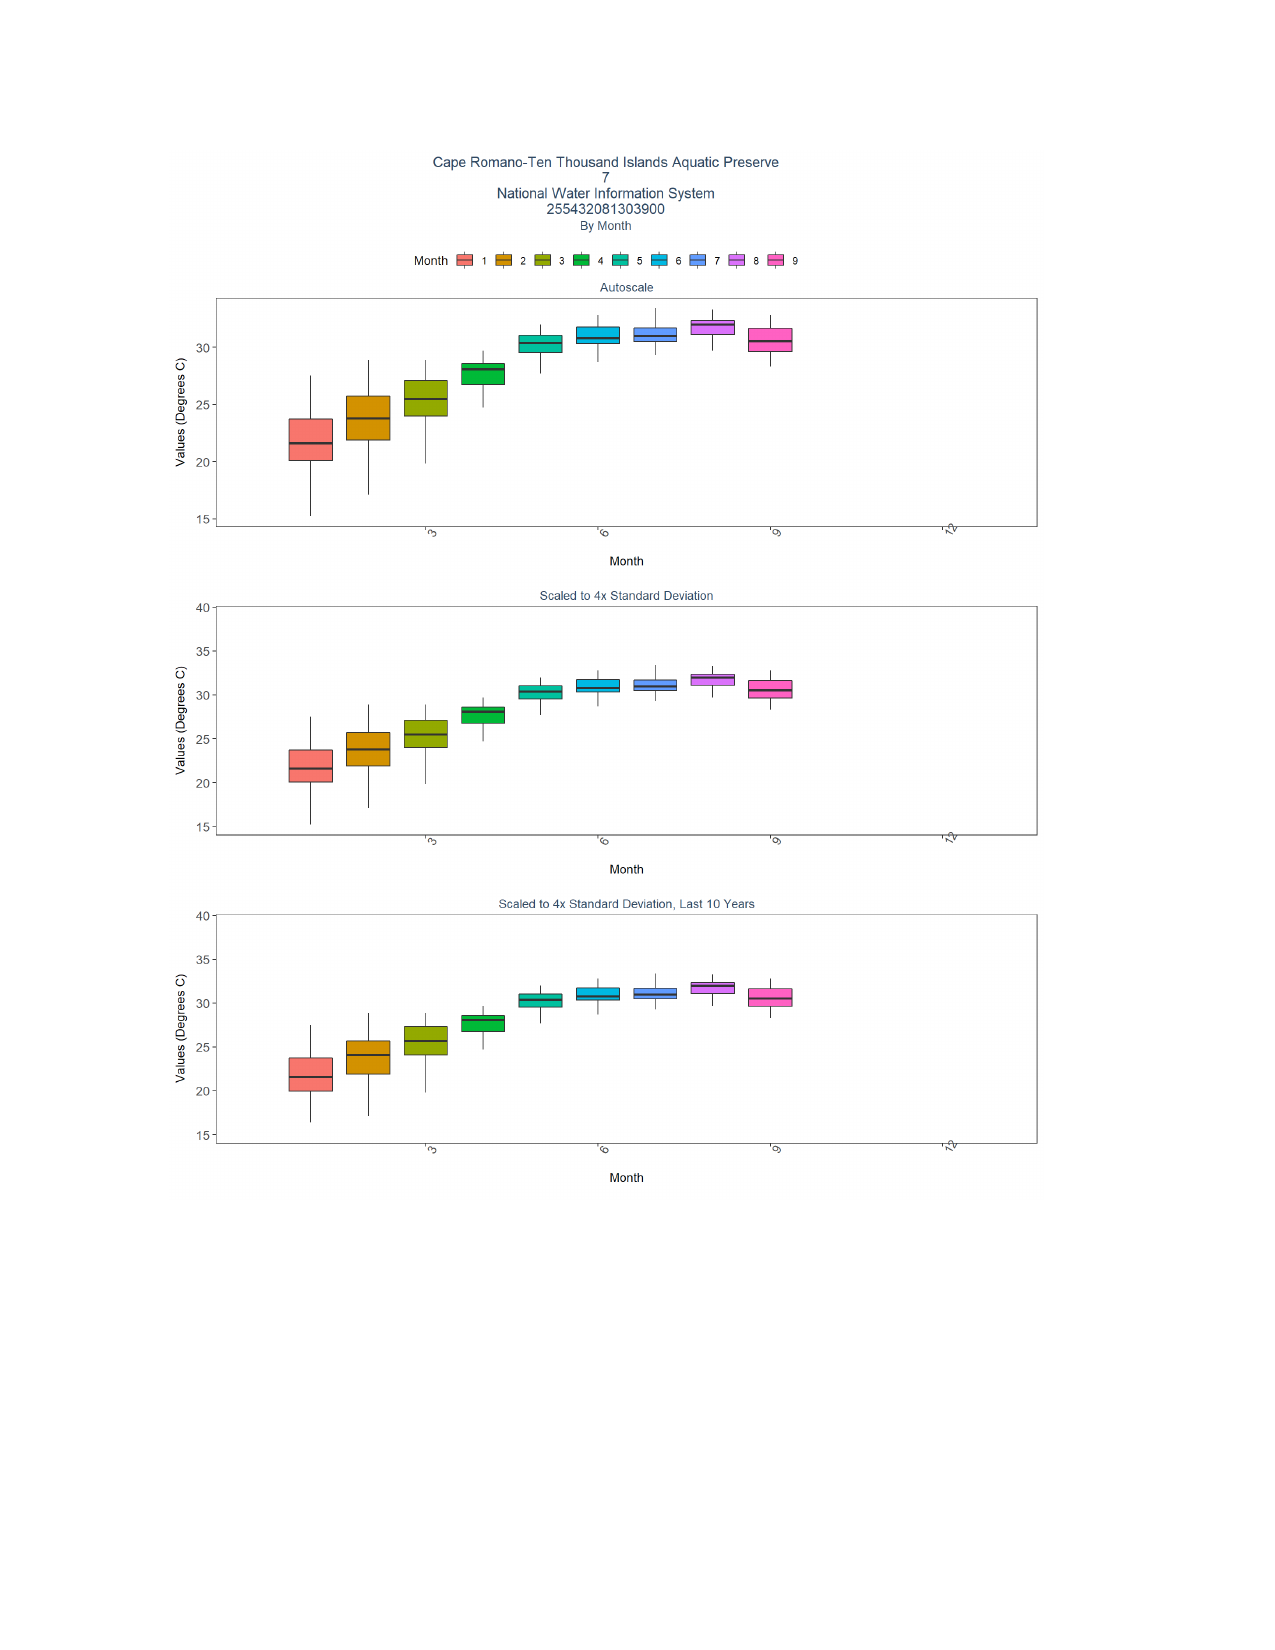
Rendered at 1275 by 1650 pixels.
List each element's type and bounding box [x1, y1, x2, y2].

picture [168, 150, 1044, 1200]
